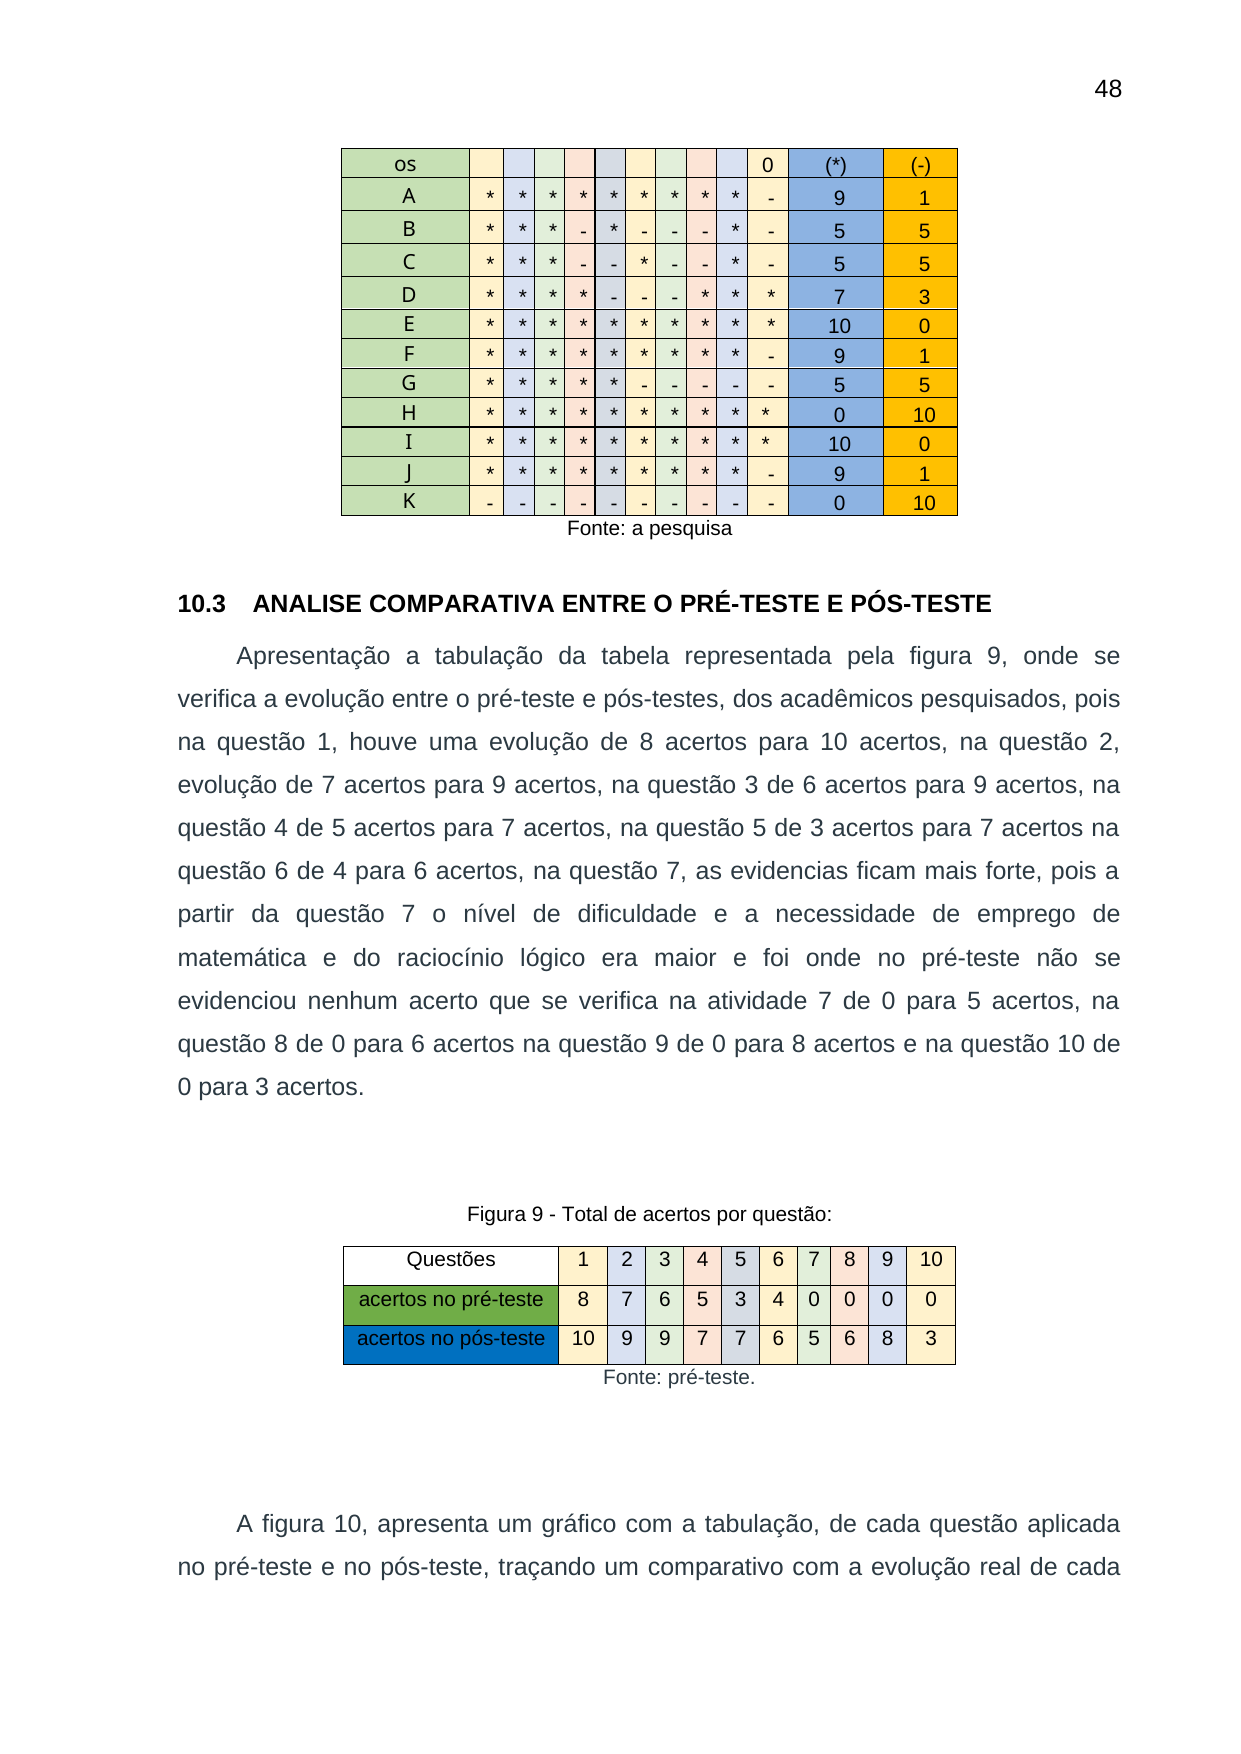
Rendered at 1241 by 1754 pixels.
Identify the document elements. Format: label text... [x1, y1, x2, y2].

table_cell * [748, 428, 788, 456]
table_cell * [535, 277, 564, 308]
table_cell - [656, 277, 686, 308]
table_cell 3 [722, 1286, 759, 1325]
table_cell * [596, 211, 625, 243]
table_cell * [565, 457, 594, 485]
table_cell * [656, 310, 686, 338]
table_cell * [470, 398, 503, 426]
table_cell 9 [789, 339, 883, 367]
table_cell * [470, 310, 503, 338]
table_header 10 [907, 1247, 955, 1285]
table_cell - [687, 211, 716, 243]
table_cell - [626, 369, 655, 397]
table_cell * [535, 398, 564, 426]
table_cell * [717, 310, 747, 338]
table_cell 7 [684, 1326, 721, 1364]
table_cell * [687, 428, 716, 456]
table_cell 7 [789, 277, 883, 308]
table_cell - [565, 211, 594, 243]
table_cell 0 [884, 310, 957, 338]
table_cell * [596, 457, 625, 485]
table_cell * [656, 457, 686, 485]
table_cell 8 [869, 1326, 906, 1364]
text Fonte: a pesquisa [177, 516, 1122, 540]
table_cell * [504, 398, 534, 426]
table_cell * [656, 178, 686, 210]
table_cell - [687, 369, 716, 397]
table_cell * [470, 457, 503, 485]
table_cell J [342, 457, 469, 485]
table_cell E [342, 310, 469, 338]
table_cell 5 [789, 369, 883, 397]
table_cell 0 [907, 1286, 955, 1325]
table_cell - [626, 211, 655, 243]
table_cell 5 [884, 244, 957, 276]
table_cell - [535, 486, 564, 515]
table_header 7 [798, 1247, 830, 1285]
table_cell * [748, 398, 788, 426]
table_cell * [626, 457, 655, 485]
table_header 6 [760, 1247, 797, 1285]
table_cell 5 [684, 1286, 721, 1325]
table_cell - [596, 277, 625, 308]
table_header acertos (*) [789, 149, 883, 177]
text Figura 9 - Total de acertos por questão: [177, 1201, 1122, 1225]
table_cell * [470, 244, 503, 276]
table_cell * [596, 178, 625, 210]
table_cell 9 [646, 1326, 683, 1364]
table_cell 10 [884, 486, 957, 515]
table_cell * [470, 369, 503, 397]
table_header 3 [646, 1247, 683, 1285]
table_header 7 [656, 149, 686, 177]
table_cell * [687, 277, 716, 308]
table_cell * [687, 310, 716, 338]
table_header 1 [559, 1247, 607, 1285]
table_cell 0 [831, 1286, 868, 1325]
table_cell - [748, 369, 788, 397]
table_cell * [504, 211, 534, 243]
table_header 9 [869, 1247, 906, 1285]
table_cell - [748, 457, 788, 485]
table_cell - [565, 244, 594, 276]
table_cell - [717, 369, 747, 397]
table_cell * [687, 339, 716, 367]
table_cell * [626, 428, 655, 456]
table_cell 1 [884, 178, 957, 210]
table_cell * [717, 277, 747, 308]
table_header 4 [684, 1247, 721, 1285]
table_header 8 [831, 1247, 868, 1285]
table_cell - [656, 244, 686, 276]
table_cell - [748, 211, 788, 243]
table_cell A [342, 178, 469, 210]
table_cell * [504, 457, 534, 485]
table_cell * [470, 339, 503, 367]
table_cell * [504, 178, 534, 210]
table_cell * [565, 178, 594, 210]
subtitle ANALISE COMPARATIVA ENTRE O PRÉ-TESTE E PÓS-TESTE [177, 589, 1122, 618]
table_cell * [596, 398, 625, 426]
table_cell - [626, 277, 655, 308]
table_cell H [342, 398, 469, 426]
table_cell 5 [789, 244, 883, 276]
table_cell * [596, 339, 625, 367]
table_cell 5 [884, 369, 957, 397]
table_cell * [626, 244, 655, 276]
table_cell * [596, 428, 625, 456]
table_header 8 [687, 149, 716, 177]
table_cell 0 [789, 398, 883, 426]
table_cell 5 [884, 211, 957, 243]
table_cell 7 [608, 1286, 645, 1325]
table_cell 7 [722, 1326, 759, 1364]
table_header 10 [748, 149, 788, 177]
table_cell - [748, 178, 788, 210]
table_cell * [717, 178, 747, 210]
table_cell * [626, 178, 655, 210]
table_cell 1 [884, 339, 957, 367]
table_cell - [470, 486, 503, 515]
table_cell * [504, 369, 534, 397]
table_cell * [687, 398, 716, 426]
table_cell * [535, 369, 564, 397]
table_cell 6 [760, 1326, 797, 1364]
table_cell * [565, 277, 594, 308]
table_header 2 [608, 1247, 645, 1285]
table_header Questões [344, 1247, 558, 1285]
table_cell - [656, 486, 686, 515]
table_cell * [470, 178, 503, 210]
table_cell - [748, 244, 788, 276]
table_cell * [470, 277, 503, 308]
table_cell * [626, 310, 655, 338]
table_cell 0 [798, 1286, 830, 1325]
table_cell * [565, 310, 594, 338]
table_cell * [717, 457, 747, 485]
table_cell * [470, 428, 503, 456]
table_cell * [717, 398, 747, 426]
table_cell 0 [869, 1286, 906, 1325]
table_cell * [535, 310, 564, 338]
table_cell 9 [789, 178, 883, 210]
table_cell B [342, 211, 469, 243]
table_cell 3 [884, 277, 957, 308]
table_cell K [342, 486, 469, 515]
table_cell - [748, 339, 788, 367]
table_cell * [687, 178, 716, 210]
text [177, 1509, 1122, 1581]
table_cell * [656, 398, 686, 426]
table_cell - [596, 244, 625, 276]
table_header 2 [504, 149, 534, 177]
table_cell * [535, 339, 564, 367]
table_cell * [565, 428, 594, 456]
table_cell * [535, 457, 564, 485]
table_header 3 [535, 149, 564, 177]
table_cell 10 [884, 398, 957, 426]
table_cell * [504, 310, 534, 338]
table_cell acertos no pós-teste [344, 1326, 558, 1364]
table_cell D [342, 277, 469, 308]
table_cell * [626, 339, 655, 367]
table_cell - [596, 486, 625, 515]
table_cell 9 [608, 1326, 645, 1364]
table_cell - [565, 486, 594, 515]
table_cell * [748, 310, 788, 338]
table_cell 6 [646, 1286, 683, 1325]
table_header erros (-) [884, 149, 957, 177]
table_cell * [717, 211, 747, 243]
table_cell 0 [789, 486, 883, 515]
table_cell - [687, 244, 716, 276]
table_cell 3 [907, 1326, 955, 1364]
table_cell * [717, 339, 747, 367]
table_cell 4 [760, 1286, 797, 1325]
table_cell I [342, 428, 469, 456]
table_cell acertos no pré-teste [344, 1286, 558, 1325]
table_cell * [535, 178, 564, 210]
table_header 1 [470, 149, 503, 177]
table_cell * [565, 339, 594, 367]
table_cell 6 [831, 1326, 868, 1364]
table_cell 1 [884, 457, 957, 485]
table_cell * [717, 428, 747, 456]
table_cell * [565, 369, 594, 397]
table_cell * [565, 398, 594, 426]
table_cell 9 [789, 457, 883, 485]
table_cell * [596, 369, 625, 397]
text Fonte: pré-teste. [177, 1365, 1122, 1389]
table_cell - [656, 211, 686, 243]
table_header 4 [565, 149, 594, 177]
table_cell * [626, 398, 655, 426]
table_cell * [535, 211, 564, 243]
table_cell G [342, 369, 469, 397]
table_cell C [342, 244, 469, 276]
table_cell - [626, 486, 655, 515]
table_cell * [535, 428, 564, 456]
table_cell * [748, 277, 788, 308]
table_header 6 [626, 149, 655, 177]
table_cell * [504, 339, 534, 367]
table_cell * [504, 244, 534, 276]
table_cell * [717, 244, 747, 276]
table_cell * [656, 428, 686, 456]
text Apresentação a tabulação da tabela representada pela figura 9, onde se verifica a evolução entre o pré-teste e pós-testes, dos acadêmicos pesquisados, pois na questão 1, houve uma evolução de 8 acertos para 10 acertos, na questão 2, evolução de 7 acertos para 9 acertos, na questão 3 de 6 acertos para 9 acertos, na questão 4 de 5 acertos para 7 acertos, na questão 5 de 3 acertos para 7 acertos na questão 6 de 4 para 6 acertos, na questão 7, as evidencias ficam mais forte, pois a partir da questão 7 o nível de dificuldade e a necessidade de emprego de matemática e do raciocínio lógico era maior e foi onde no pré-teste não se evidenciou nenhum acerto que se verifica na atividade 7 de 0 para 5 acertos, na questão 8 de 0 para 6 acertos na questão 9 de 0 para 8 acertos e na questão 10 de 0 para 3 acertos. [177, 641, 1122, 1101]
table_cell 0 [884, 428, 957, 456]
table_cell * [656, 339, 686, 367]
table_header Acadêmicos [342, 149, 469, 177]
table_cell * [470, 211, 503, 243]
table_cell * [596, 310, 625, 338]
table_cell F [342, 339, 469, 367]
table_cell 5 [798, 1326, 830, 1364]
table_cell * [687, 457, 716, 485]
table_cell * [535, 244, 564, 276]
table_cell - [656, 369, 686, 397]
table_cell 8 [559, 1286, 607, 1325]
table_cell - [504, 486, 534, 515]
table_header 9 [717, 149, 747, 177]
table_cell 10 [789, 428, 883, 456]
table_cell * [504, 277, 534, 308]
table_cell - [717, 486, 747, 515]
table_cell 10 [789, 310, 883, 338]
table_cell - [687, 486, 716, 515]
table_cell * [504, 428, 534, 456]
table_cell 5 [789, 211, 883, 243]
table_cell 10 [559, 1326, 607, 1364]
table_header 5 [722, 1247, 759, 1285]
table_header 5 [596, 149, 625, 177]
table_cell - [748, 486, 788, 515]
